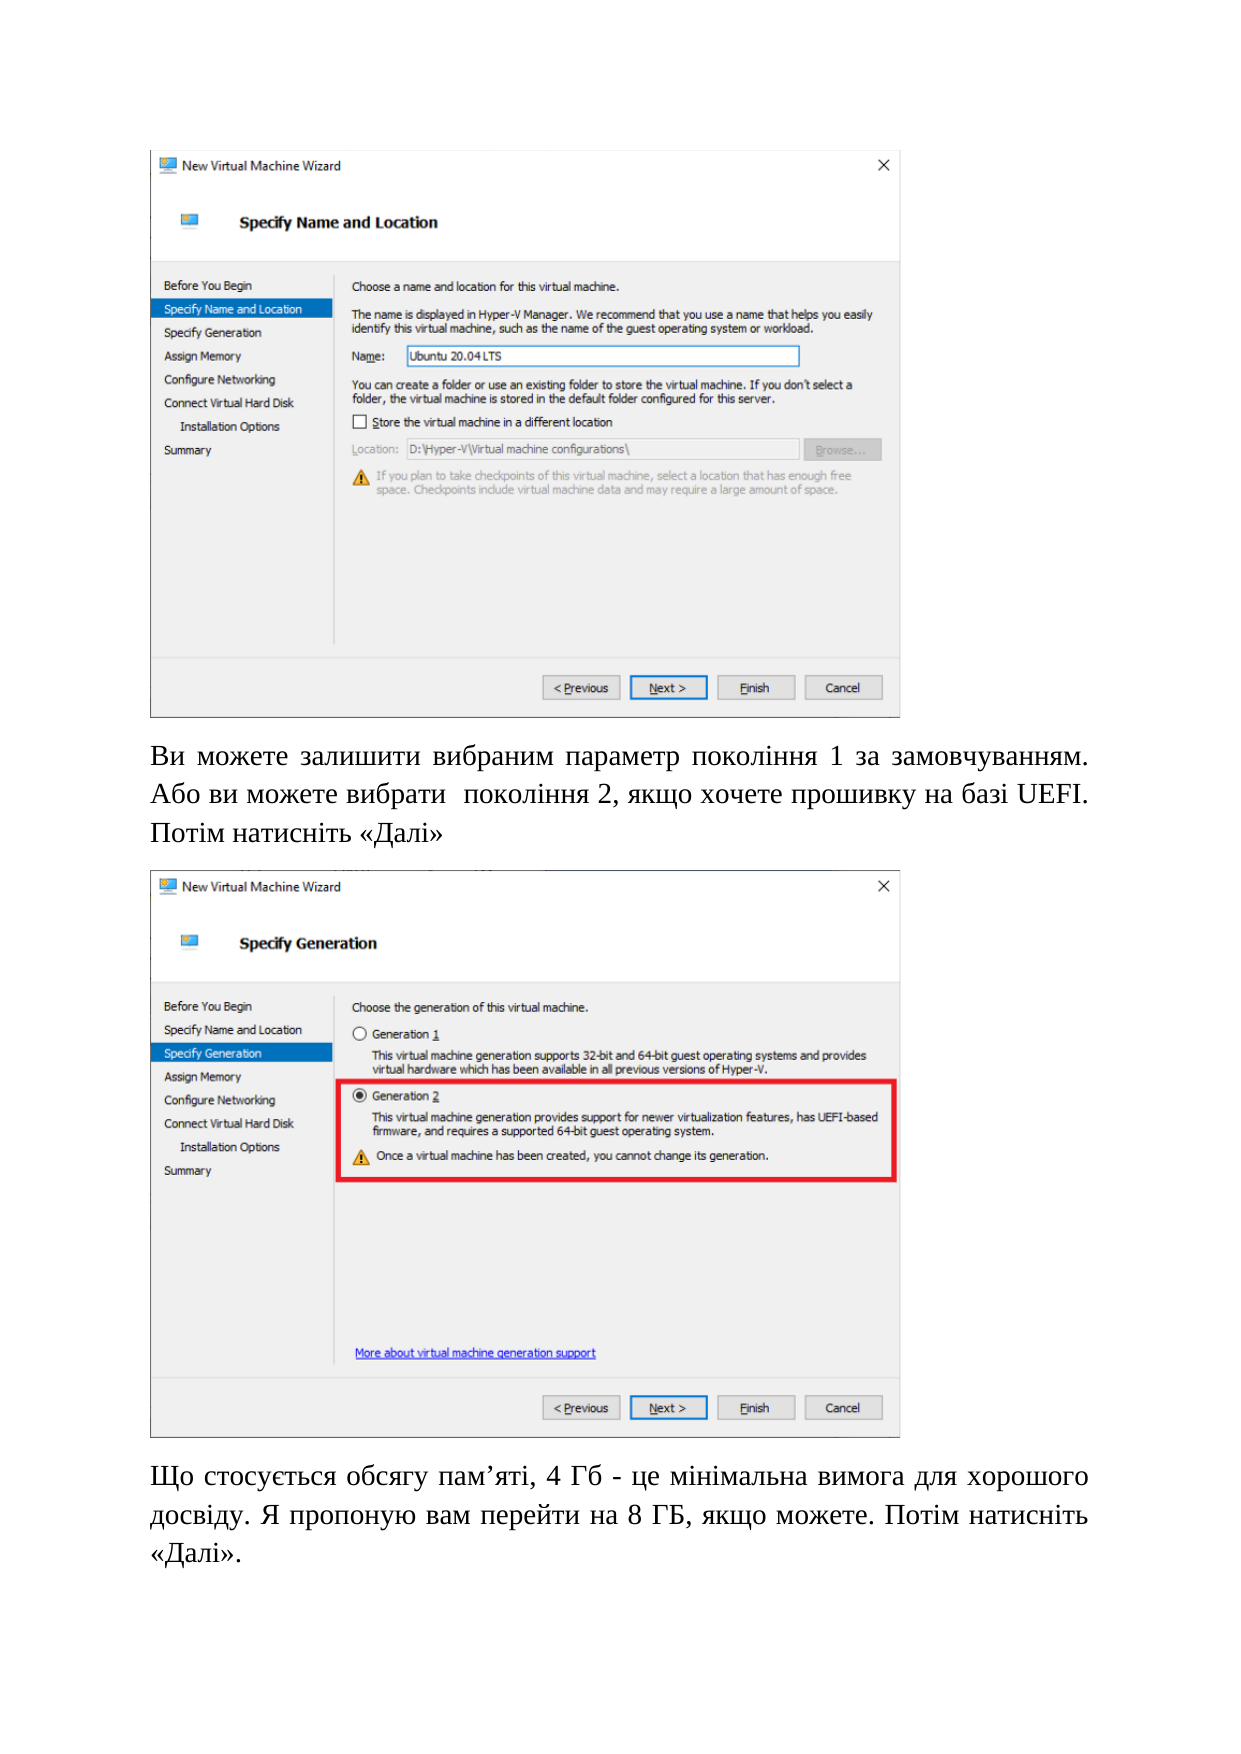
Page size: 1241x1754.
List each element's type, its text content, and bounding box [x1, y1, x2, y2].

text Ви можете залишити вибраним параметр покоління 1 за замовчуванням. Або ви можете вибрати покоління 2, якщо хочете прошивку на базі UEFI. Потім натисніть «Далі» [150, 738, 1090, 849]
picture [150, 150, 901, 718]
picture [150, 870, 901, 1438]
text Що стосується обсягу пам’яті, 4 Гб - це мінімальна вимога для хорошого досвіду. Я пропоную вам перейти на 8 ГБ, якщо можете. Потім натисніть «Далі». [150, 1458, 1090, 1569]
